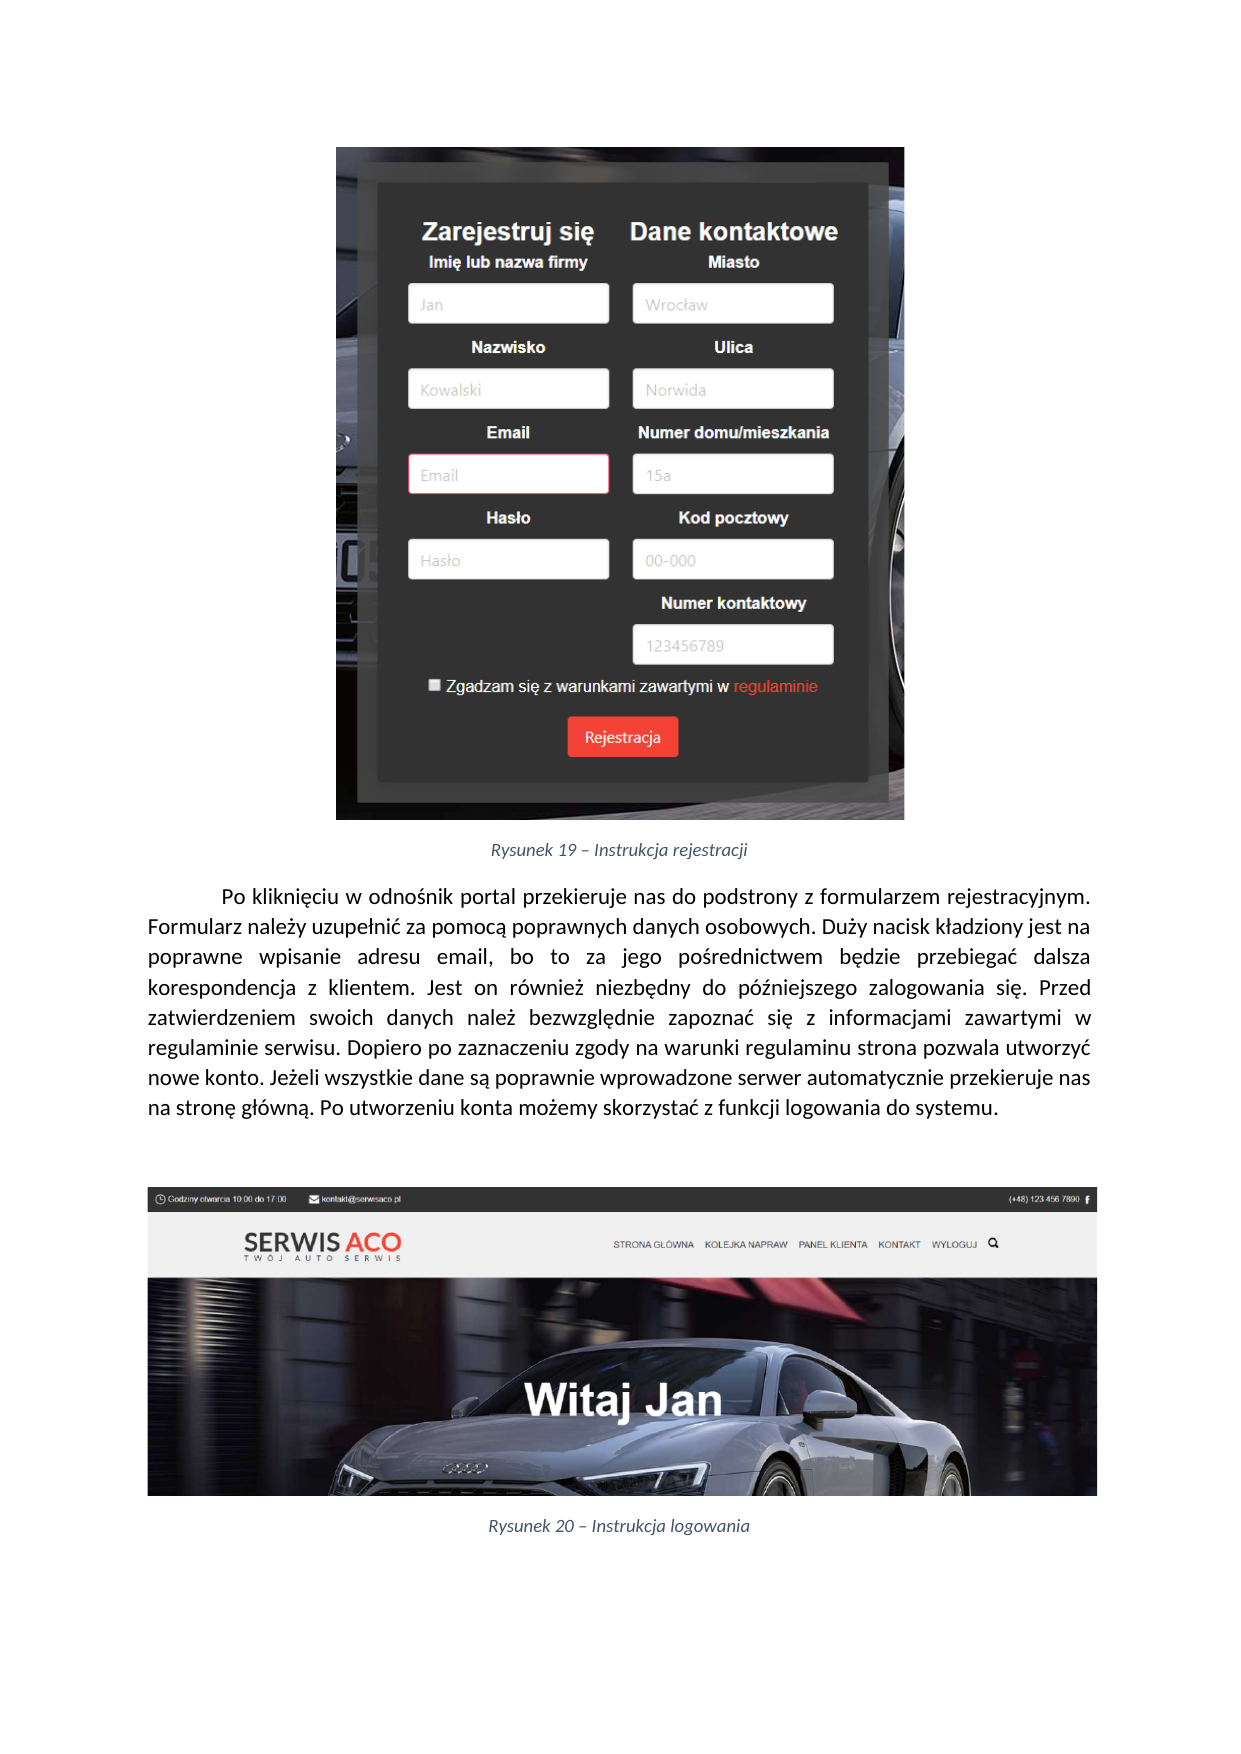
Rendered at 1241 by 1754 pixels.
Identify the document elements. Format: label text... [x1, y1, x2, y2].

picture [336, 147, 905, 820]
text Rysunek 20 – Instrukcja logowania [148, 1514, 1093, 1537]
text Po kliknięciu w odnośnik portal przekieruje nas do podstrony z formularzem rejestracyjnym. Formularz należy uzupełnić za pomocą poprawnych danych osobowych. Duży nacisk kładziony jest na poprawne wpisanie adresu email, bo to za jego pośrednictwem będzie przebiegać dalsza korespondencja z klientem. Jest on również niezbędny do późniejszego zalogowania się. Przed zatwierdzeniem swoich danych należ bezwzględnie zapoznać się z informacjami zawartymi w regulaminie serwisu. Dopiero po zaznaczeniu zgody na warunki regulaminu strona pozwala utworzyć nowe konto. Jeżeli wszystkie dane są poprawnie wprowadzone serwer automatycznie przekieruje nas na stronę główną. Po utworzeniu konta możemy skorzystać z funkcji logowania do systemu. [148, 882, 1093, 1121]
text Rysunek 19 – Instrukcja rejestracji [148, 838, 1093, 861]
picture [147, 1187, 1098, 1496]
